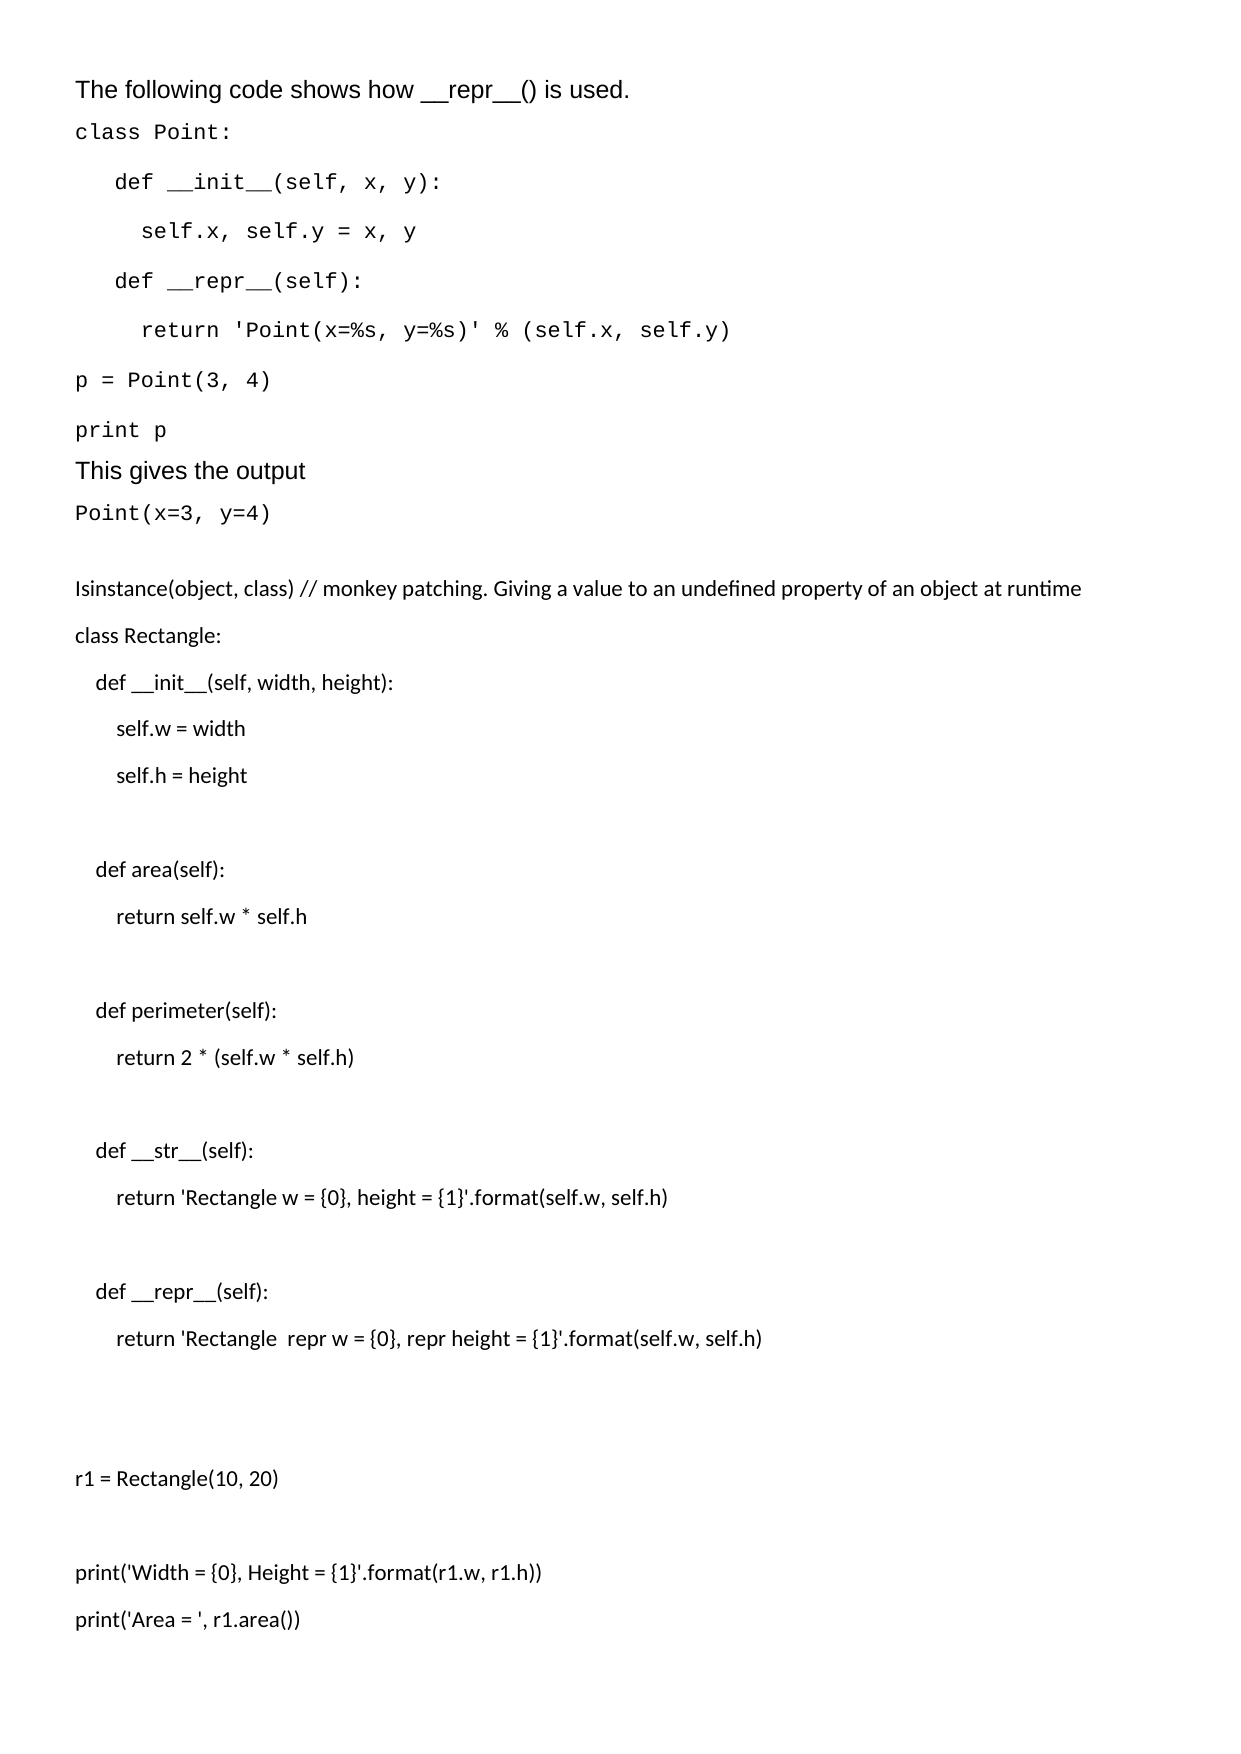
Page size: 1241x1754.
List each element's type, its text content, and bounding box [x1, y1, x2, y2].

text This gives the output [75, 456, 1165, 485]
text print('Width = {0}, Height = {1}'.format(r1.w, r1.h)) [75, 1558, 1165, 1586]
text return 'Rectangle w = {0}, height = {1}'.format(self.w, self.h) [75, 1183, 1165, 1211]
text self.x, self.y = x, y [75, 220, 1165, 245]
text def __str__(self): [75, 1136, 1165, 1164]
text Point(x=3, y=4) [75, 502, 1165, 527]
text def perimeter(self): [75, 996, 1165, 1024]
text def __init__(self, x, y): [75, 171, 1165, 196]
text r1 = Rectangle(10, 20) [75, 1464, 1165, 1493]
text self.h = height [75, 761, 1165, 789]
text return self.w * self.h [75, 902, 1165, 930]
text def __init__(self, width, height): [75, 668, 1165, 696]
text return 'Point(x=%s, y=%s)' % (self.x, self.y) [75, 319, 1165, 344]
text self.w = width [75, 714, 1165, 743]
text def __repr__(self): [75, 1277, 1165, 1305]
text The following code shows how __repr__() is used. [75, 75, 1165, 104]
text return 'Rectangle repr w = {0}, repr height = {1}'.format(self.w, self.h) [75, 1324, 1165, 1352]
text print('Area = ', r1.area()) [75, 1605, 1165, 1633]
text Isinstance(object, class) // monkey patching. Giving a value to an undefined property of an object at runtime [75, 574, 1165, 602]
text print p [75, 419, 1165, 443]
text def __repr__(self): [75, 270, 1165, 295]
text class Point: [75, 121, 1165, 146]
text class Rectangle: [75, 621, 1165, 649]
text p = Point(3, 4) [75, 369, 1165, 394]
text return 2 * (self.w * self.h) [75, 1043, 1165, 1071]
text def area(self): [75, 855, 1165, 883]
